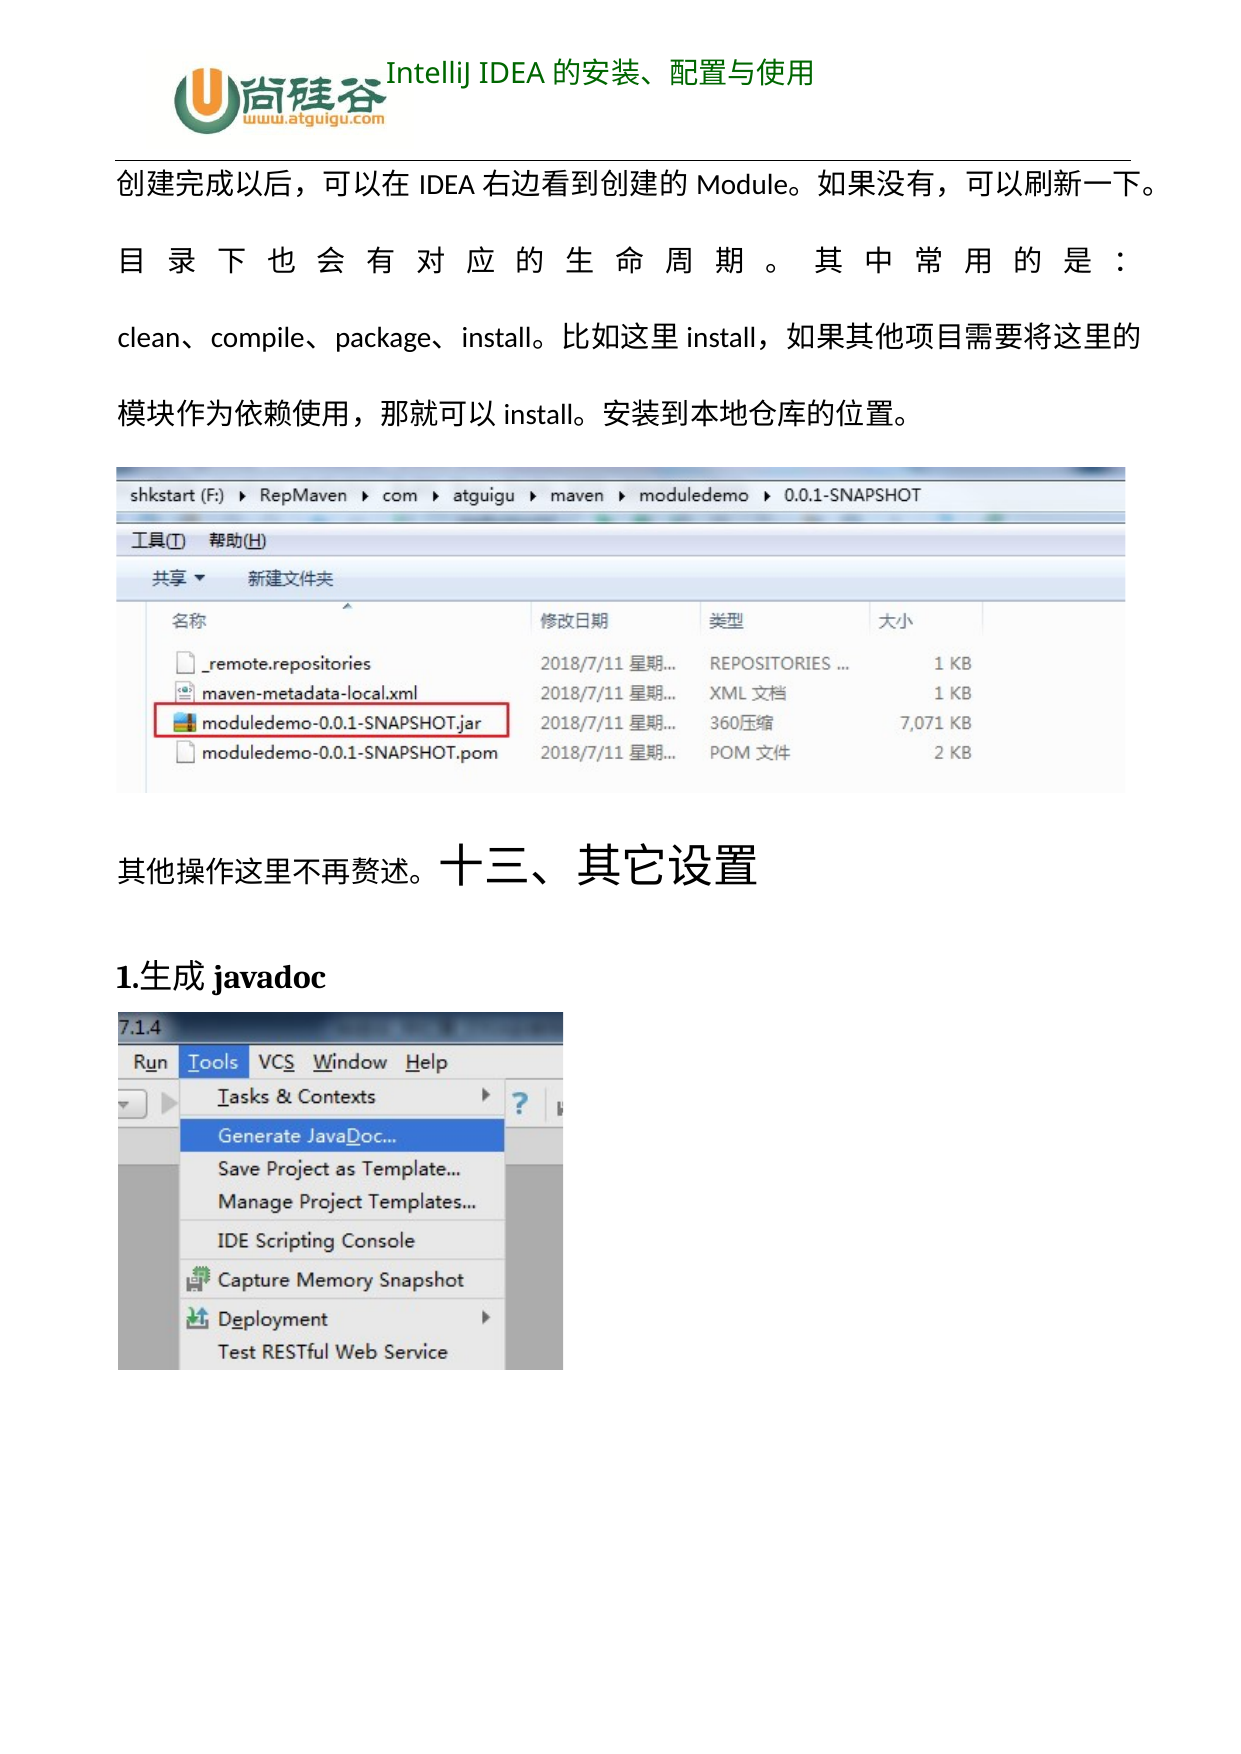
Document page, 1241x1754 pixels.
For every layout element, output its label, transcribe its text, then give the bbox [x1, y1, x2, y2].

picture [146, 49, 414, 149]
picture [116, 467, 1126, 793]
subtitle 1.生成 javadoc [116, 949, 1143, 998]
picture [118, 1012, 564, 1370]
text 创建完成以后，可以在 IDEA 右边看到创建的 Module。如果没有，可以刷新一下。目录下也会有对应的生命周期。其中常用的是：clean、compile、package、install。比如这里install，如果其他项目需要将这里的模块作为依赖使用，那就可以 install。安装到本地仓库的位置。 [116, 161, 1143, 432]
